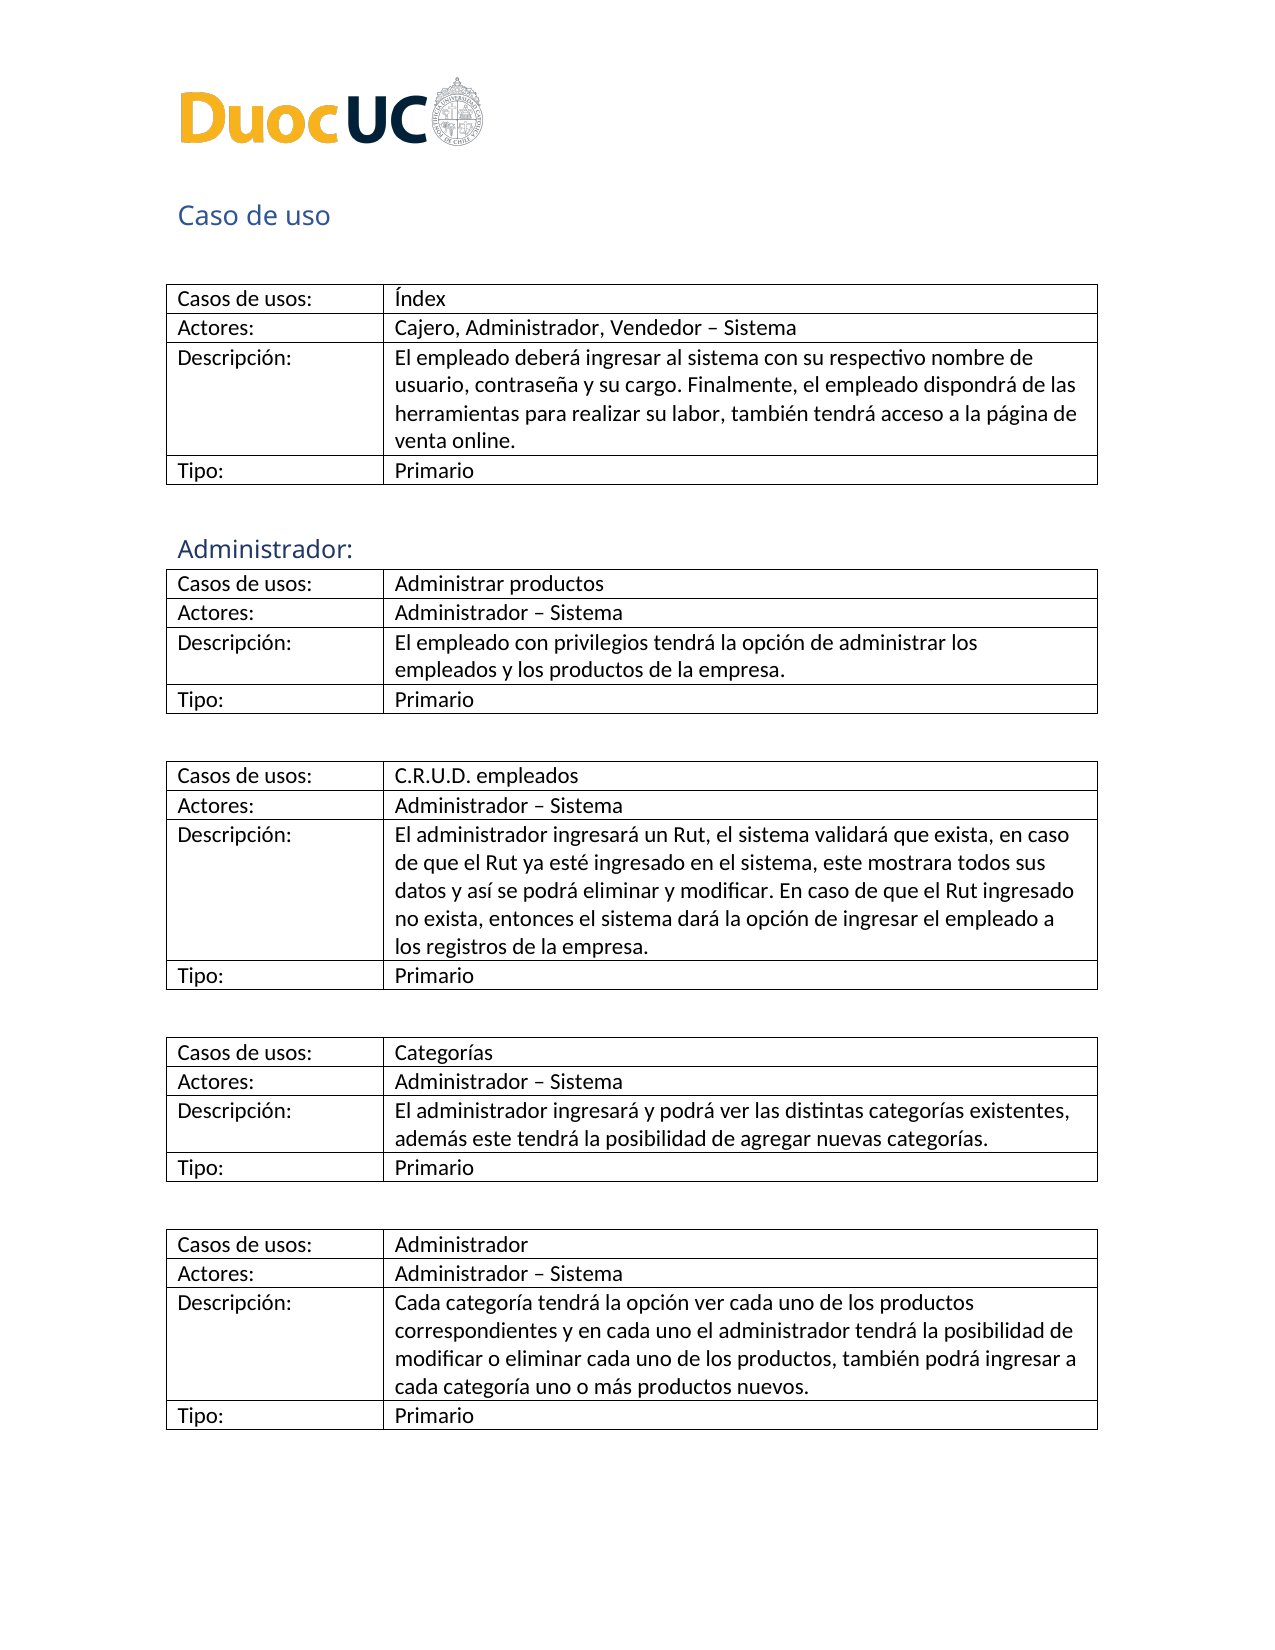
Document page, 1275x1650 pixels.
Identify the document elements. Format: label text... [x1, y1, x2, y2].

table_cell Descripción: [167, 820, 383, 960]
table_cell Tipo: [167, 961, 383, 989]
table_header Casos de usos: [167, 762, 383, 790]
table_header Casos de usos: [167, 1038, 383, 1066]
table_cell Actores: [167, 1259, 383, 1287]
table_cell Actores: [167, 1067, 383, 1095]
table_header Casos de usos: [167, 285, 383, 312]
table_cell Cada categoría tendrá la opción ver cada uno de los productos correspondientes y en cada uno el administrador tendrá la posibilidad de modificar o eliminar cada uno de los productos, también podrá ingresar a cada categoría uno o más productos nuevos. [384, 1288, 1097, 1400]
table_cell Descripción: [167, 1096, 383, 1152]
subtitle Administrador: [177, 532, 1098, 566]
table_cell Primario [384, 1153, 1097, 1181]
table_header Casos de usos: [167, 570, 383, 597]
table_cell Actores: [167, 791, 383, 819]
table_cell Administrador – Sistema [384, 1259, 1097, 1287]
table_cell Cajero, Administrador, Vendedor – Sistema [384, 314, 1097, 342]
table_cell Actores: [167, 599, 383, 627]
table_cell Tipo: [167, 685, 383, 713]
table_cell Administrador – Sistema [384, 1067, 1097, 1095]
table_header Administrar productos [384, 570, 1097, 597]
table_header C.R.U.D. empleados [384, 762, 1097, 790]
table_cell Tipo: [167, 1401, 383, 1429]
table_cell Primario [384, 1401, 1097, 1429]
table_header Categorías [384, 1038, 1097, 1066]
table_cell Descripción: [167, 343, 383, 455]
table_cell Administrador – Sistema [384, 599, 1097, 627]
table_cell Actores: [167, 314, 383, 342]
table_cell El empleado deberá ingresar al sistema con su respectivo nombre de usuario, contraseña y su cargo. Finalmente, el empleado dispondrá de las herramientas para realizar su labor, también tendrá acceso a la página de venta online. [384, 343, 1097, 455]
picture [177, 73, 487, 150]
subtitle Caso de uso [177, 197, 1098, 234]
table_cell Descripción: [167, 1288, 383, 1400]
table_header Casos de usos: [167, 1230, 383, 1258]
table_cell Primario [384, 456, 1097, 484]
table_cell El administrador ingresará y podrá ver las distintas categorías existentes, además este tendrá la posibilidad de agregar nuevas categorías. [384, 1096, 1097, 1152]
table_header Administrador [384, 1230, 1097, 1258]
table_cell Descripción: [167, 628, 383, 684]
table_cell Tipo: [167, 1153, 383, 1181]
table_cell Primario [384, 961, 1097, 989]
table_header Índex [384, 285, 1097, 312]
table_cell El empleado con privilegios tendrá la opción de administrar los empleados y los productos de la empresa. [384, 628, 1097, 684]
table_cell Tipo: [167, 456, 383, 484]
table_cell Administrador – Sistema [384, 791, 1097, 819]
table_cell El administrador ingresará un Rut, el sistema validará que exista, en caso de que el Rut ya esté ingresado en el sistema, este mostrara todos sus datos y así se podrá eliminar y modificar. En caso de que el Rut ingresado no exista, entonces el sistema dará la opción de ingresar el empleado a los registros de la empresa. [384, 820, 1097, 960]
table_cell Primario [384, 685, 1097, 713]
